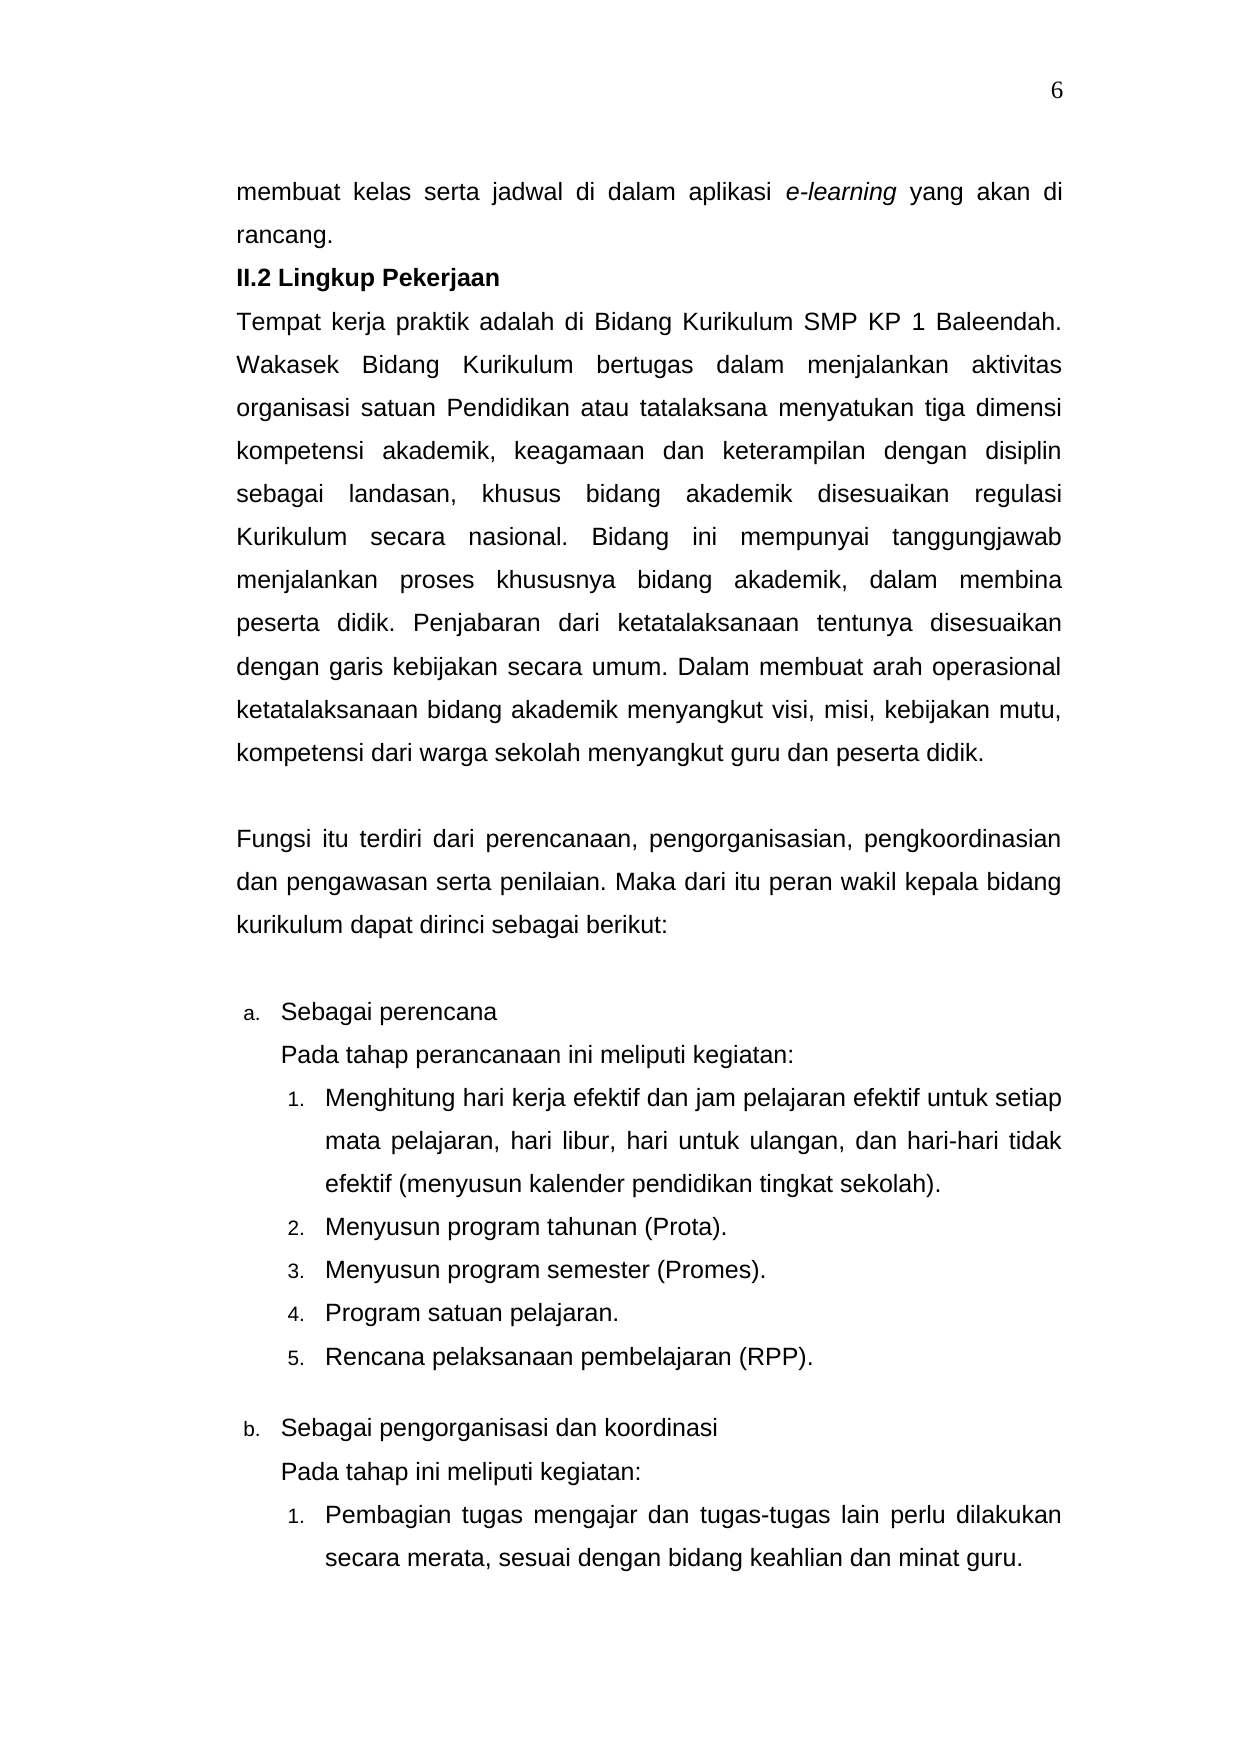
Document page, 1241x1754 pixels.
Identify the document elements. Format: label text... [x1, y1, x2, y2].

list Pembagian tugas mengajar dan tugas-tugas lain perlu dilakukan secara merata, sesuai dengan bidang keahlian dan minat guru. [287, 1500, 1063, 1572]
list Menghitung hari kerja efektif dan jam pelajaran efektif untuk setiap mata pelajaran, hari libur, hari untuk ulangan, dan hari-hari tidak efektif (menyusun kalender pendidikan tingkat sekolah). [287, 1083, 1063, 1198]
list Program satuan pelajaran. [287, 1298, 1063, 1327]
list Menyusun program tahunan (Prota). [287, 1212, 1063, 1241]
text II.2 Lingkup Pekerjaan [236, 263, 1063, 292]
list Sebagai pengorganisasi dan koordinasi [243, 1413, 1063, 1442]
text Fungsi itu terdiri dari perencanaan, pengorganisasian, pengkoordinasian dan pengawasan serta penilaian. Maka dari itu peran wakil kepala bidang kurikulum dapat dirinci sebagai berikut: [236, 824, 1063, 939]
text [236, 177, 1063, 249]
list Menyusun program semester (Promes). [287, 1255, 1063, 1284]
list Sebagai perencana [243, 997, 1063, 1025]
list Pada tahap ini meliputi kegiatan: [281, 1457, 1063, 1485]
list Pada tahap perancanaan ini meliputi kegiatan: [281, 1040, 1063, 1068]
text Tempat kerja praktik adalah di Bidang Kurikulum SMP KP 1 Baleendah. Wakasek Bidang Kurikulum bertugas dalam menjalankan aktivitas organisasi satuan Pendidikan atau tatalaksana menyatukan tiga dimensi kompetensi akademik, keagamaan dan keterampilan dengan disiplin sebagai landasan, khusus bidang akademik disesuaikan regulasi Kurikulum secara nasional. Bidang ini mempunyai tanggungjawab menjalankan proses khususnya bidang akademik, dalam membina peserta didik. Penjabaran dari ketatalaksanaan tentunya disesuaikan dengan garis kebijakan secara umum. Dalam membuat arah operasional ketatalaksanaan bidang akademik menyangkut visi, misi, kebijakan mutu, kompetensi dari warga sekolah menyangkut guru dan peserta didik. [236, 307, 1063, 767]
list Rencana pelaksanaan pembelajaran (RPP). [287, 1342, 1063, 1370]
